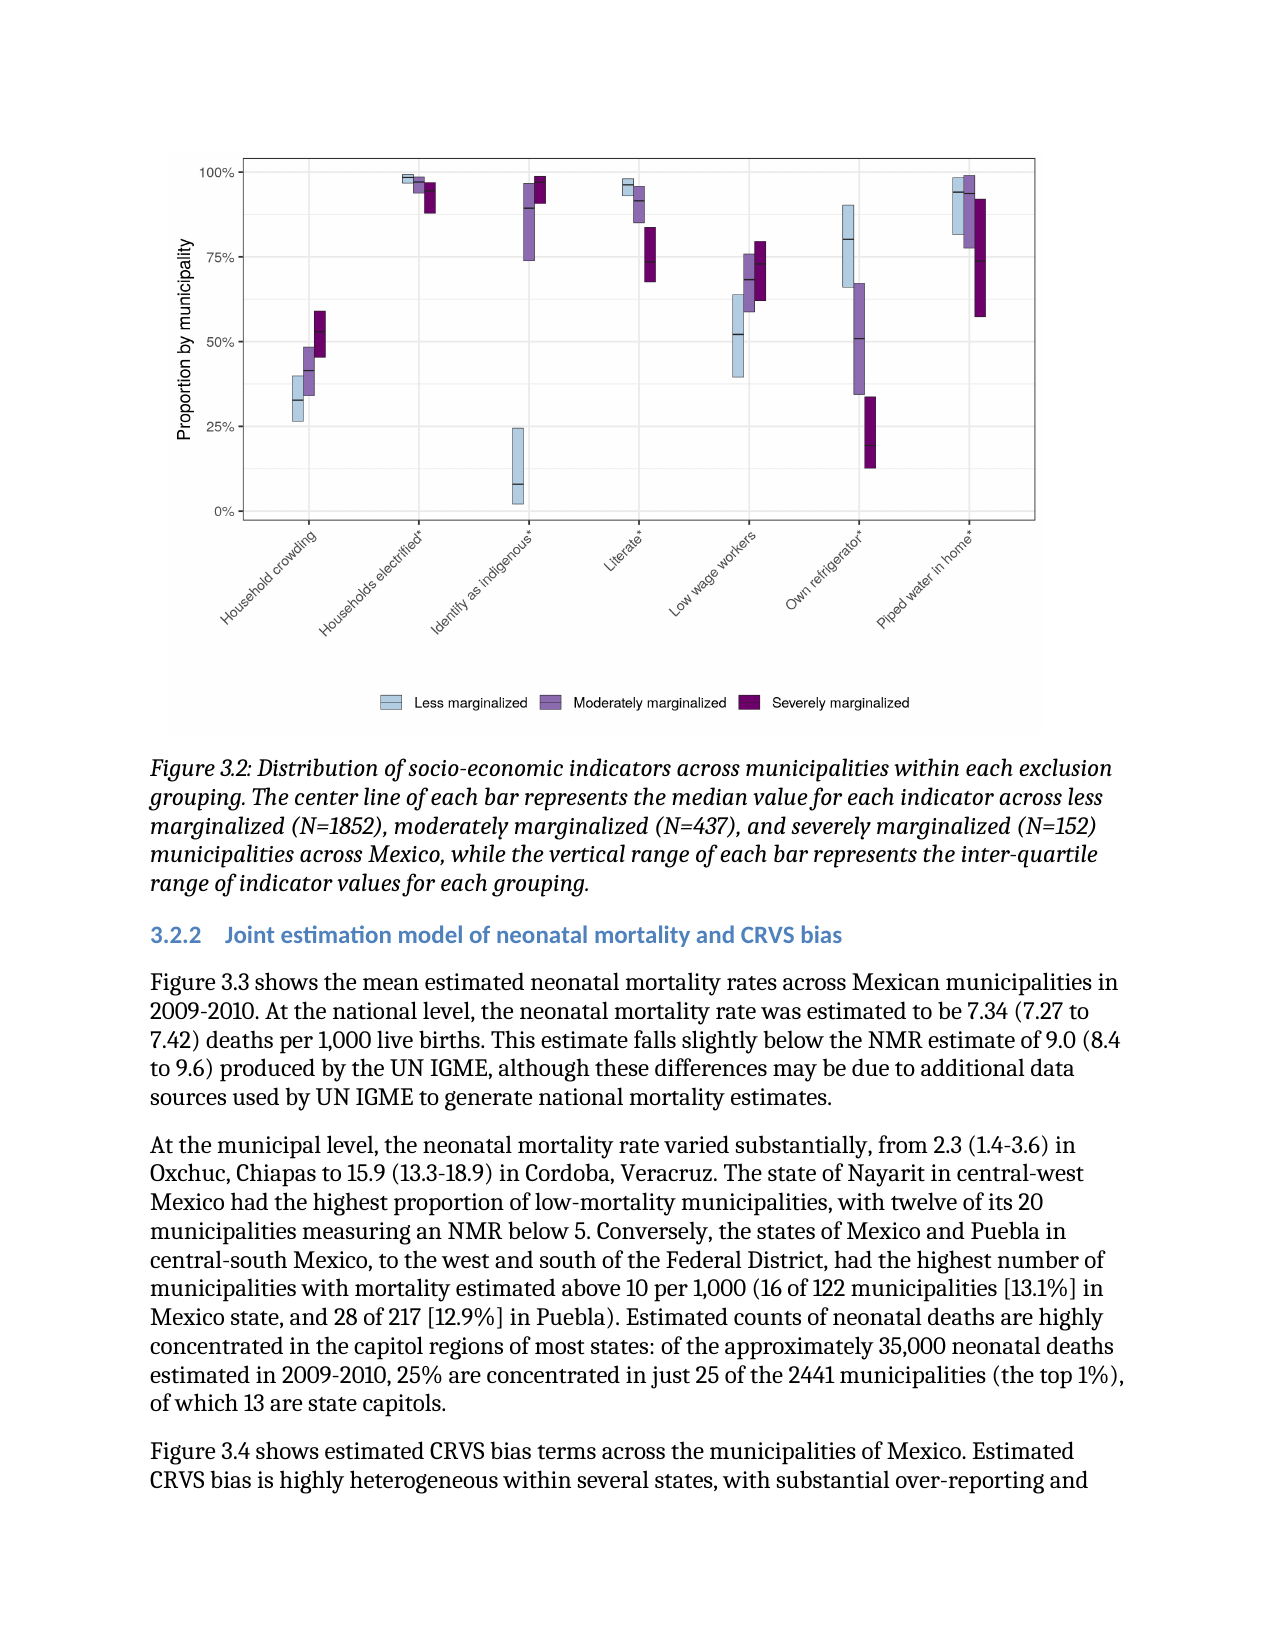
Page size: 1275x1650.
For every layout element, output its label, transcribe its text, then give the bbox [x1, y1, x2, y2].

text At the municipal level, the neonatal mortality rate varied substantially, from 2.3 (1.4-3.6) in Oxchuc, Chiapas to 15.9 (13.3-18.9) in Cordoba, Veracruz. The state of Nayarit in central-west Mexico had the highest proportion of low-mortality municipalities, with twelve of its 20 municipalities measuring an NMR below 5. Conversely, the states of Mexico and Puebla in central-south Mexico, to the west and south of the Federal District, had the highest number of municipalities with mortality estimated above 10 per 1,000 (16 of 122 municipalities [13.1%] in Mexico state, and 28 of 217 [12.9%] in Puebla). Estimated counts of neonatal deaths are highly concentrated in the capitol regions of most states: of the approximately 35,000 neonatal deaths estimated in 2009-2010, 25% are concentrated in just 25 of the 2441 municipalities (the top 1%), of which 13 are state capitols. [150, 1131, 1125, 1418]
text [150, 1437, 1125, 1494]
text Figure 3.3 shows the mean estimated neonatal mortality rates across Mexican municipalities in 2009-2010. At the national level, the neonatal mortality rate was estimated to be 7.34 (7.27 to 7.42) deaths per 1,000 live births. This estimate falls slightly below the NMR estimate of 9.0 (8.4 to 9.6) produced by the UN IGME, although these differences may be due to additional data sources used by UN IGME to generate national mortality estimates. [150, 968, 1125, 1112]
picture [168, 150, 1044, 734]
subtitle 3.2.2 Joint estimation model of neonatal mortality and CRVS bias [150, 919, 1125, 949]
text Figure 3.2: Distribution of socio-economic indicators across municipalities within each exclusion grouping. The center line of each bar represents the median value for each indicator across less marginalized (N=1852), moderately marginalized (N=437), and severely marginalized (N=152) municipalities across Mexico, while the vertical range of each bar represents the inter-quartile range of indicator values for each grouping. [150, 754, 1125, 898]
